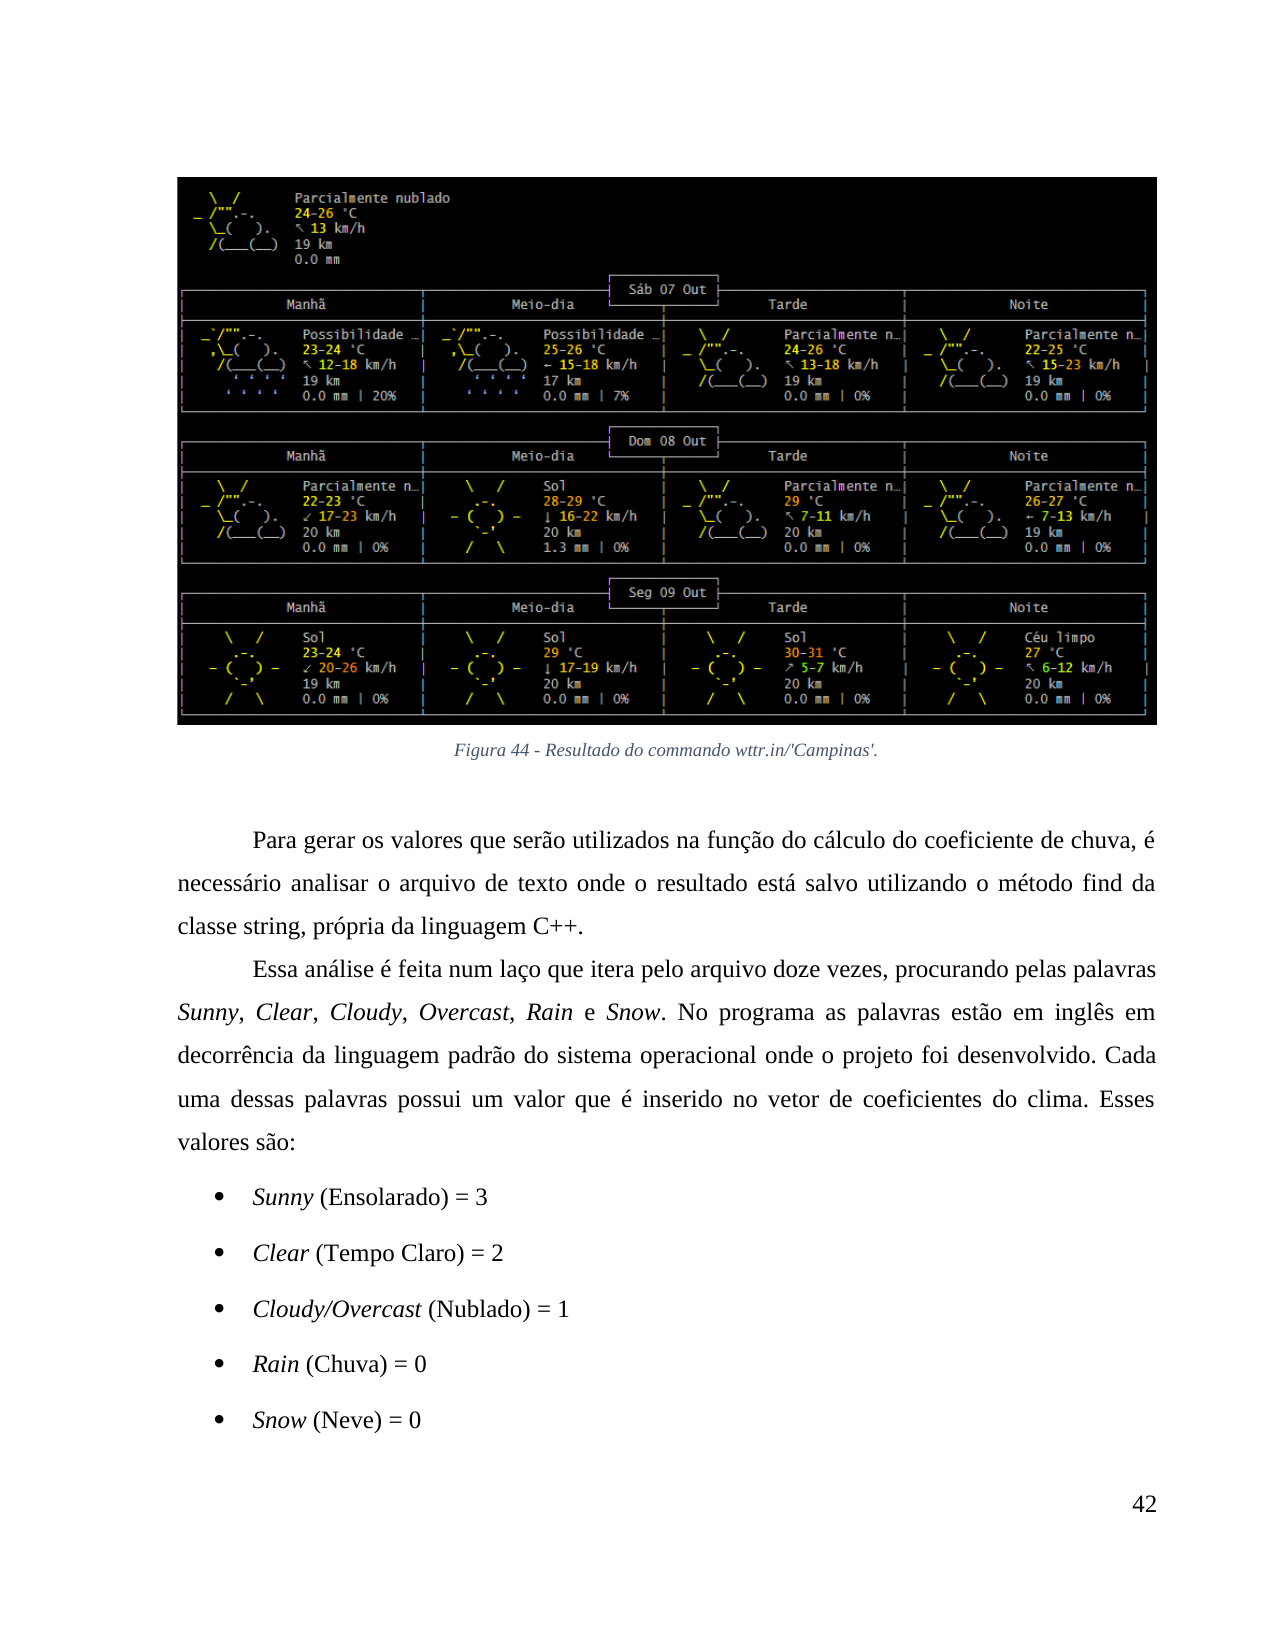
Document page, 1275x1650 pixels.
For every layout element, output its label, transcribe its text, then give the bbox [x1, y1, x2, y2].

list Sunny (Ensolarado) = 3 [215, 1182, 1157, 1211]
list Snow (Neve) = 0 [215, 1405, 1157, 1434]
list Cloudy/Overcast (Nublado) = 1 [215, 1294, 1157, 1322]
text Figura 44 - Resultado do commando wttr.in/'Campinas'. [177, 739, 1157, 761]
text Essa análise é feita num laço que itera pelo arquivo doze vezes, procurando pelas palavras Sunny, Clear, Cloudy, Overcast, Rain e Snow. No programa as palavras estão em inglês em decorrência da linguagem padrão do sistema operacional onde o projeto foi desenvolvido. Cada uma dessas palavras possui um valor que é inserido no vetor de coeficientes do clima. Esses valores são: [177, 954, 1157, 1156]
list Rain (Chuva) = 0 [215, 1349, 1157, 1378]
list Clear (Tempo Claro) = 2 [215, 1238, 1157, 1267]
text Para gerar os valores que serão utilizados na função do cálculo do coeficiente de chuva, é necessário analisar o arquivo de texto onde o resultado está salvo utilizando o método find da classe string, própria da linguagem C++. [177, 825, 1157, 940]
picture [177, 177, 1157, 725]
